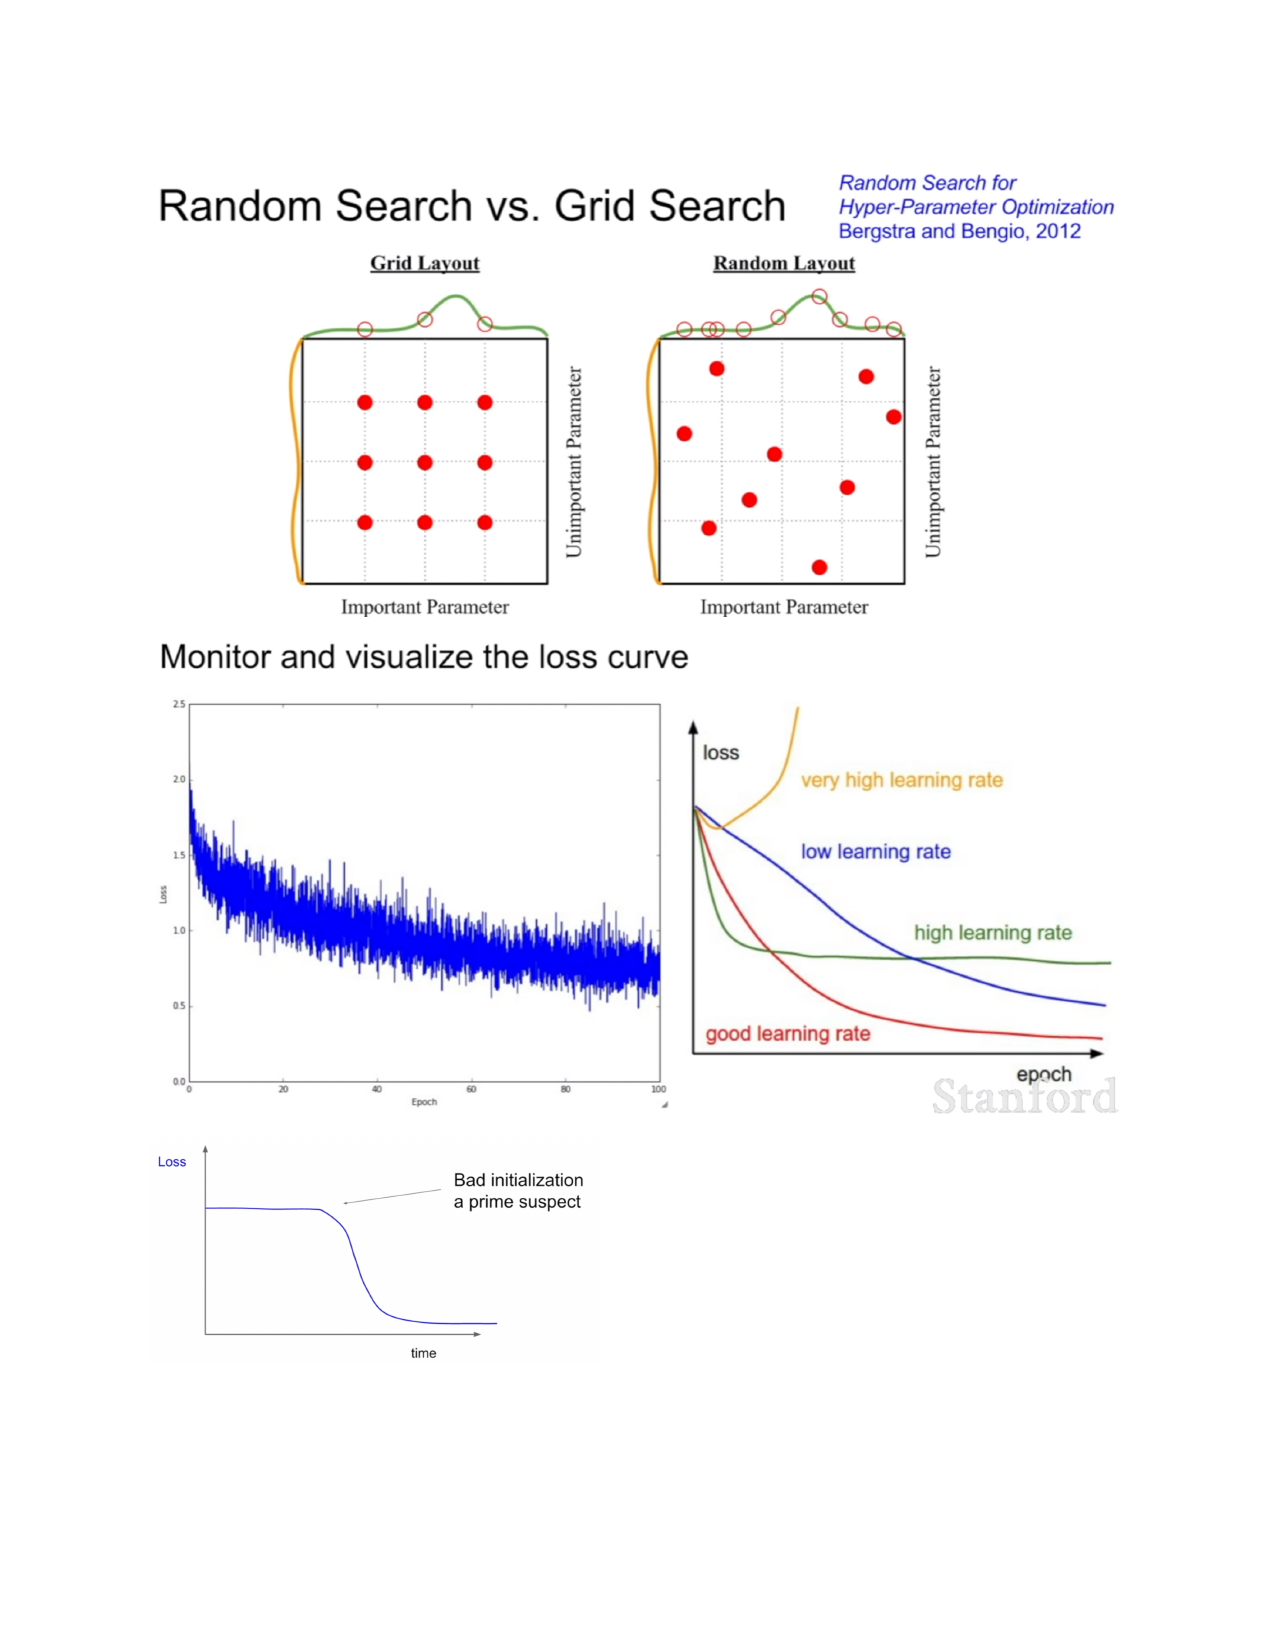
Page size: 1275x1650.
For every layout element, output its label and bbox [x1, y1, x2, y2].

picture [150, 635, 1125, 1120]
picture [150, 1138, 600, 1363]
picture [150, 150, 1125, 617]
